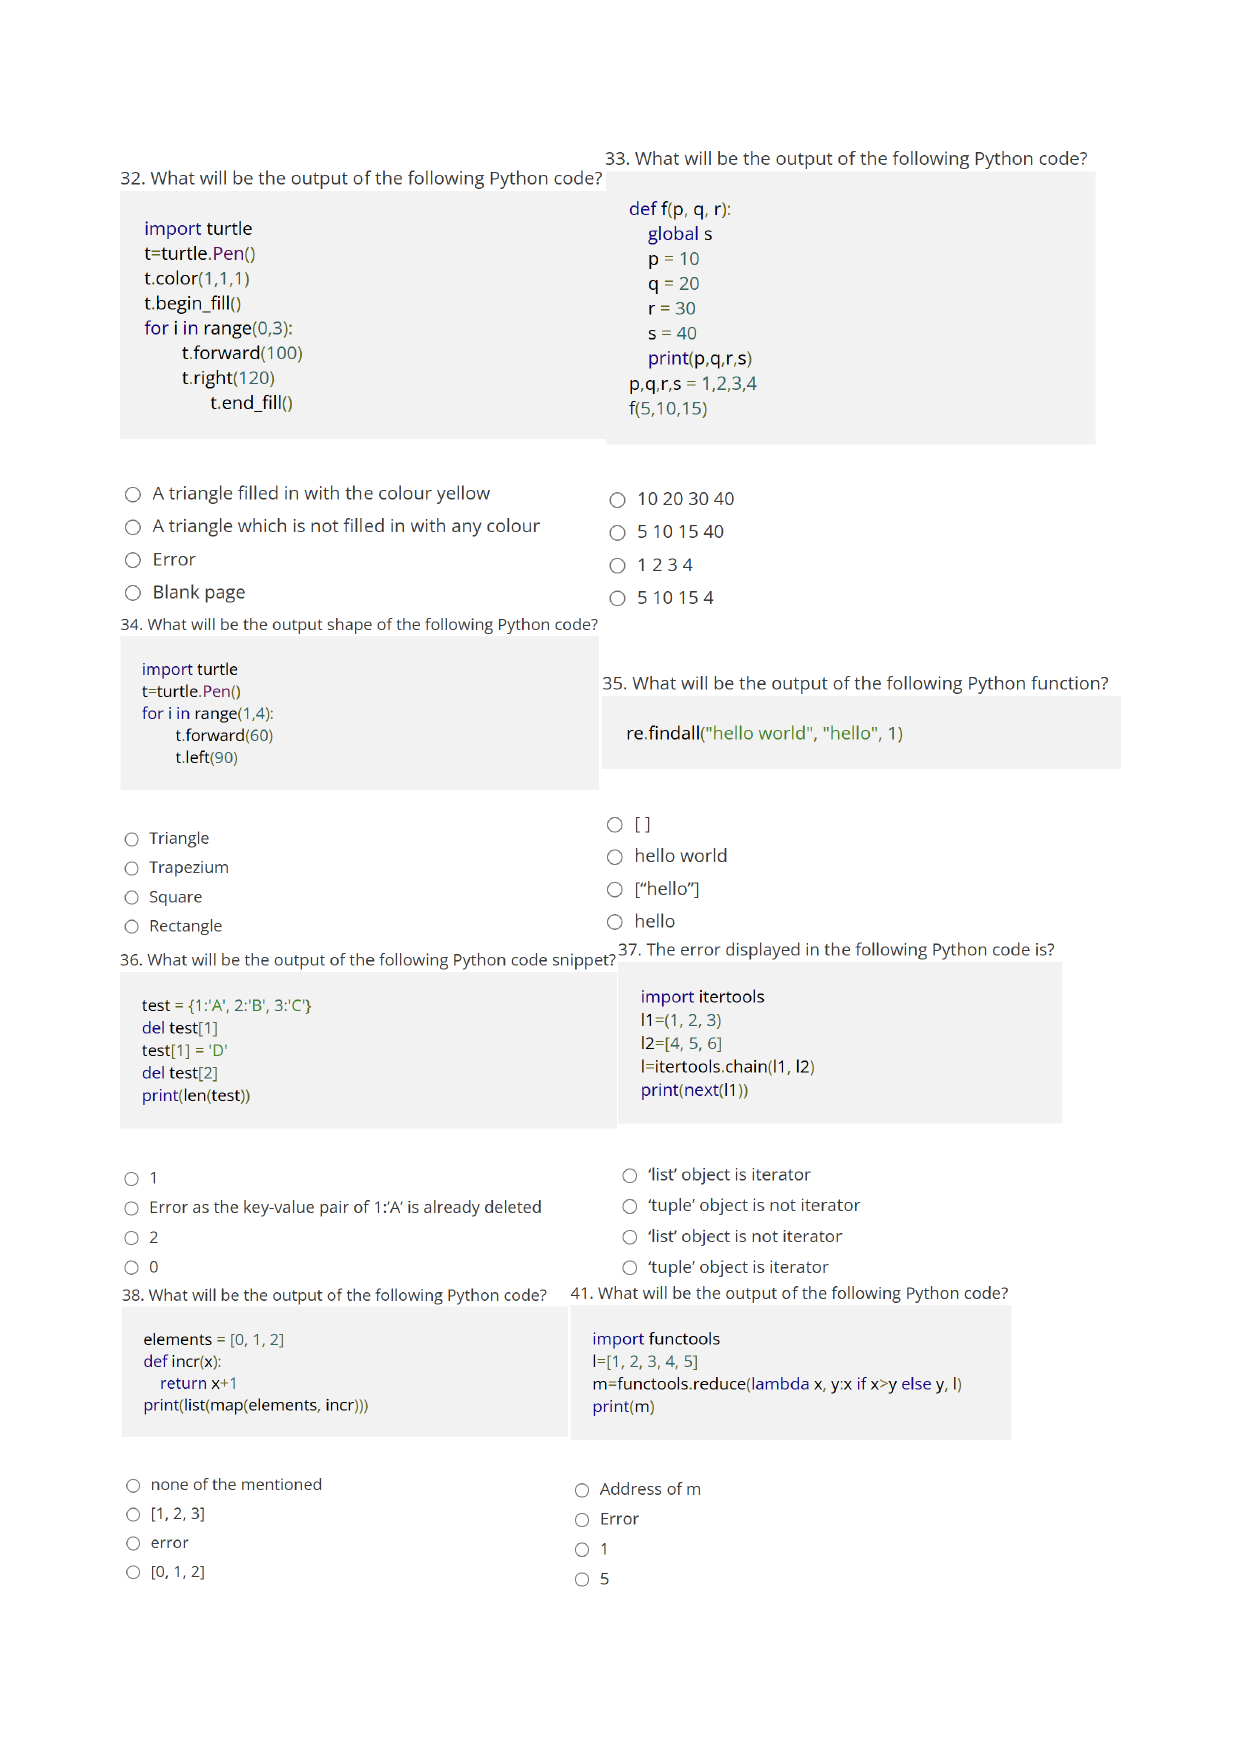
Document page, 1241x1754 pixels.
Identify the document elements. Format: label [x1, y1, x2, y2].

picture [118, 937, 1063, 1280]
picture [118, 610, 1121, 935]
picture [118, 1281, 1012, 1588]
picture [118, 147, 1096, 609]
